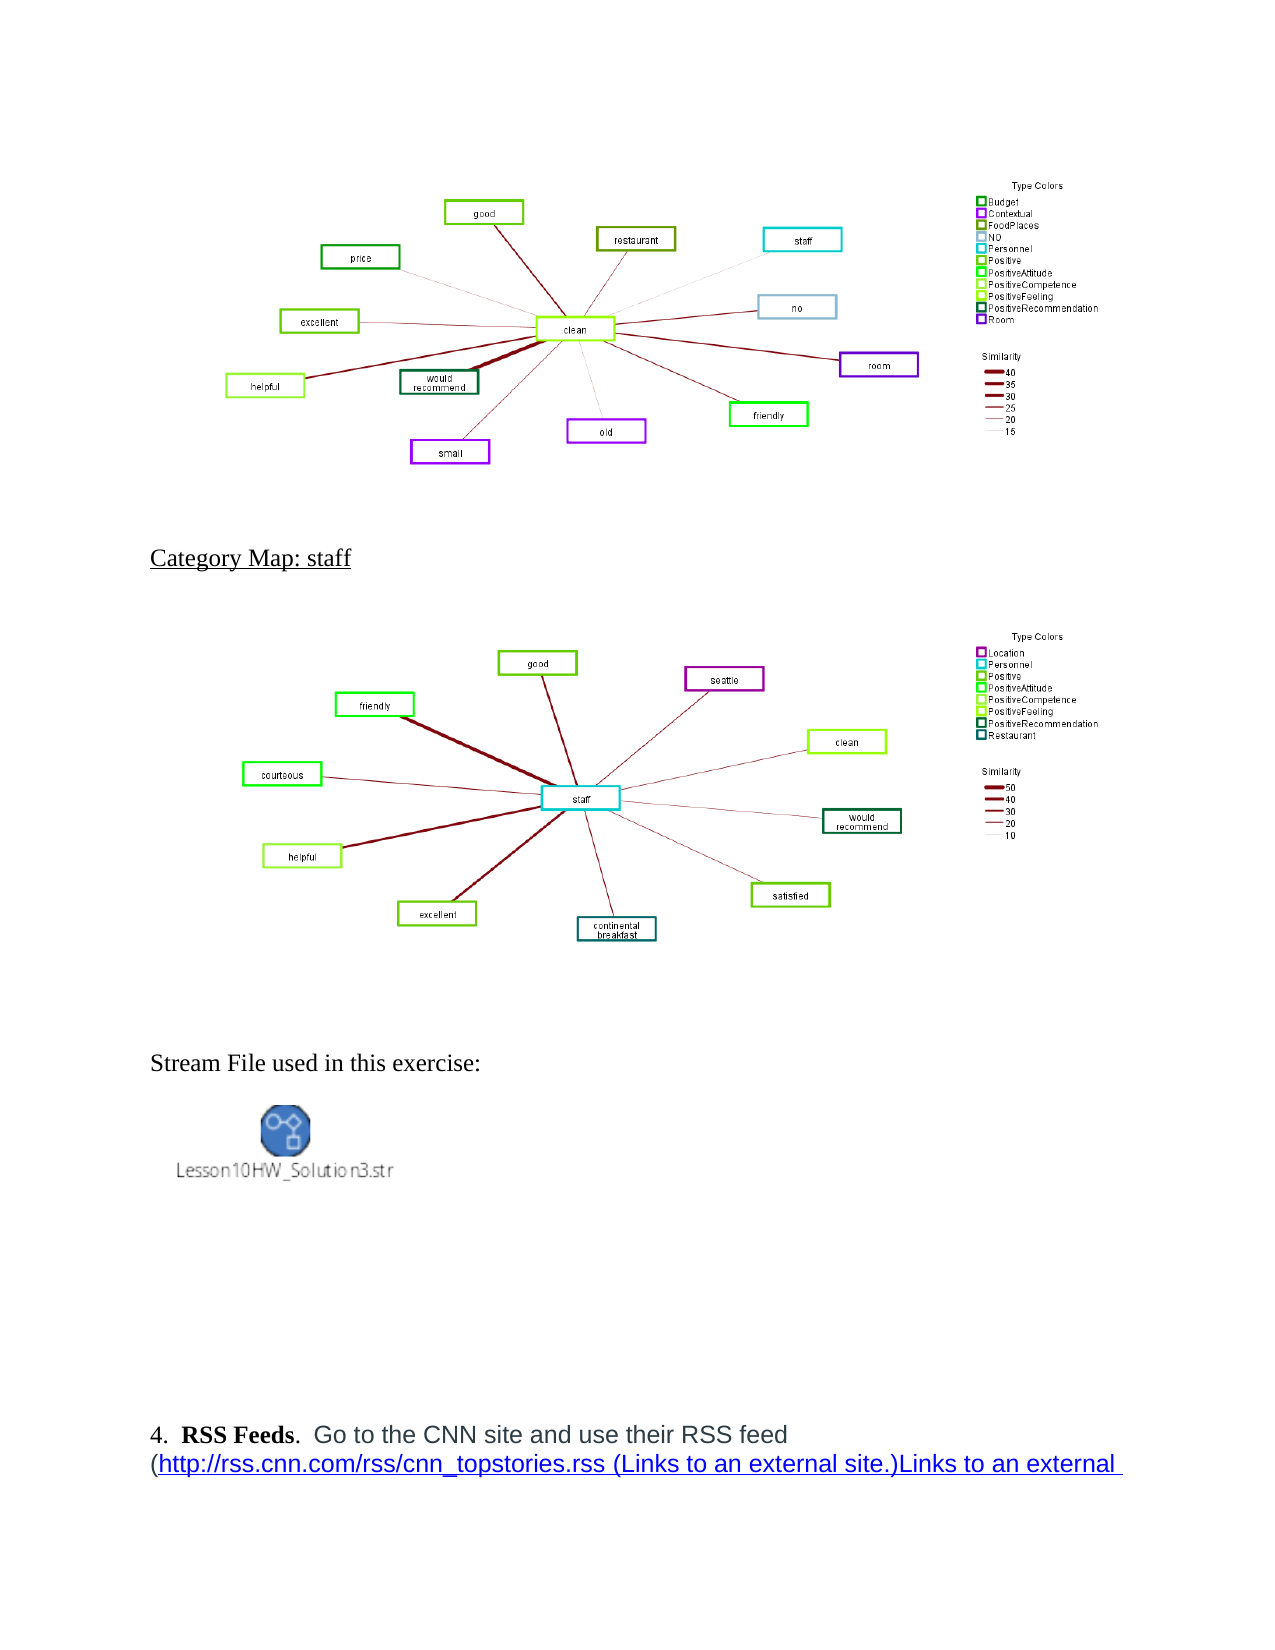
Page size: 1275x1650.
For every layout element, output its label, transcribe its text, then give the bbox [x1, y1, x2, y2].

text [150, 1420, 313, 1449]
picture [150, 150, 1125, 514]
picture [150, 600, 1125, 991]
text Stream File used in this exercise: [150, 1048, 1125, 1077]
text Category Map: staff [150, 543, 1125, 571]
